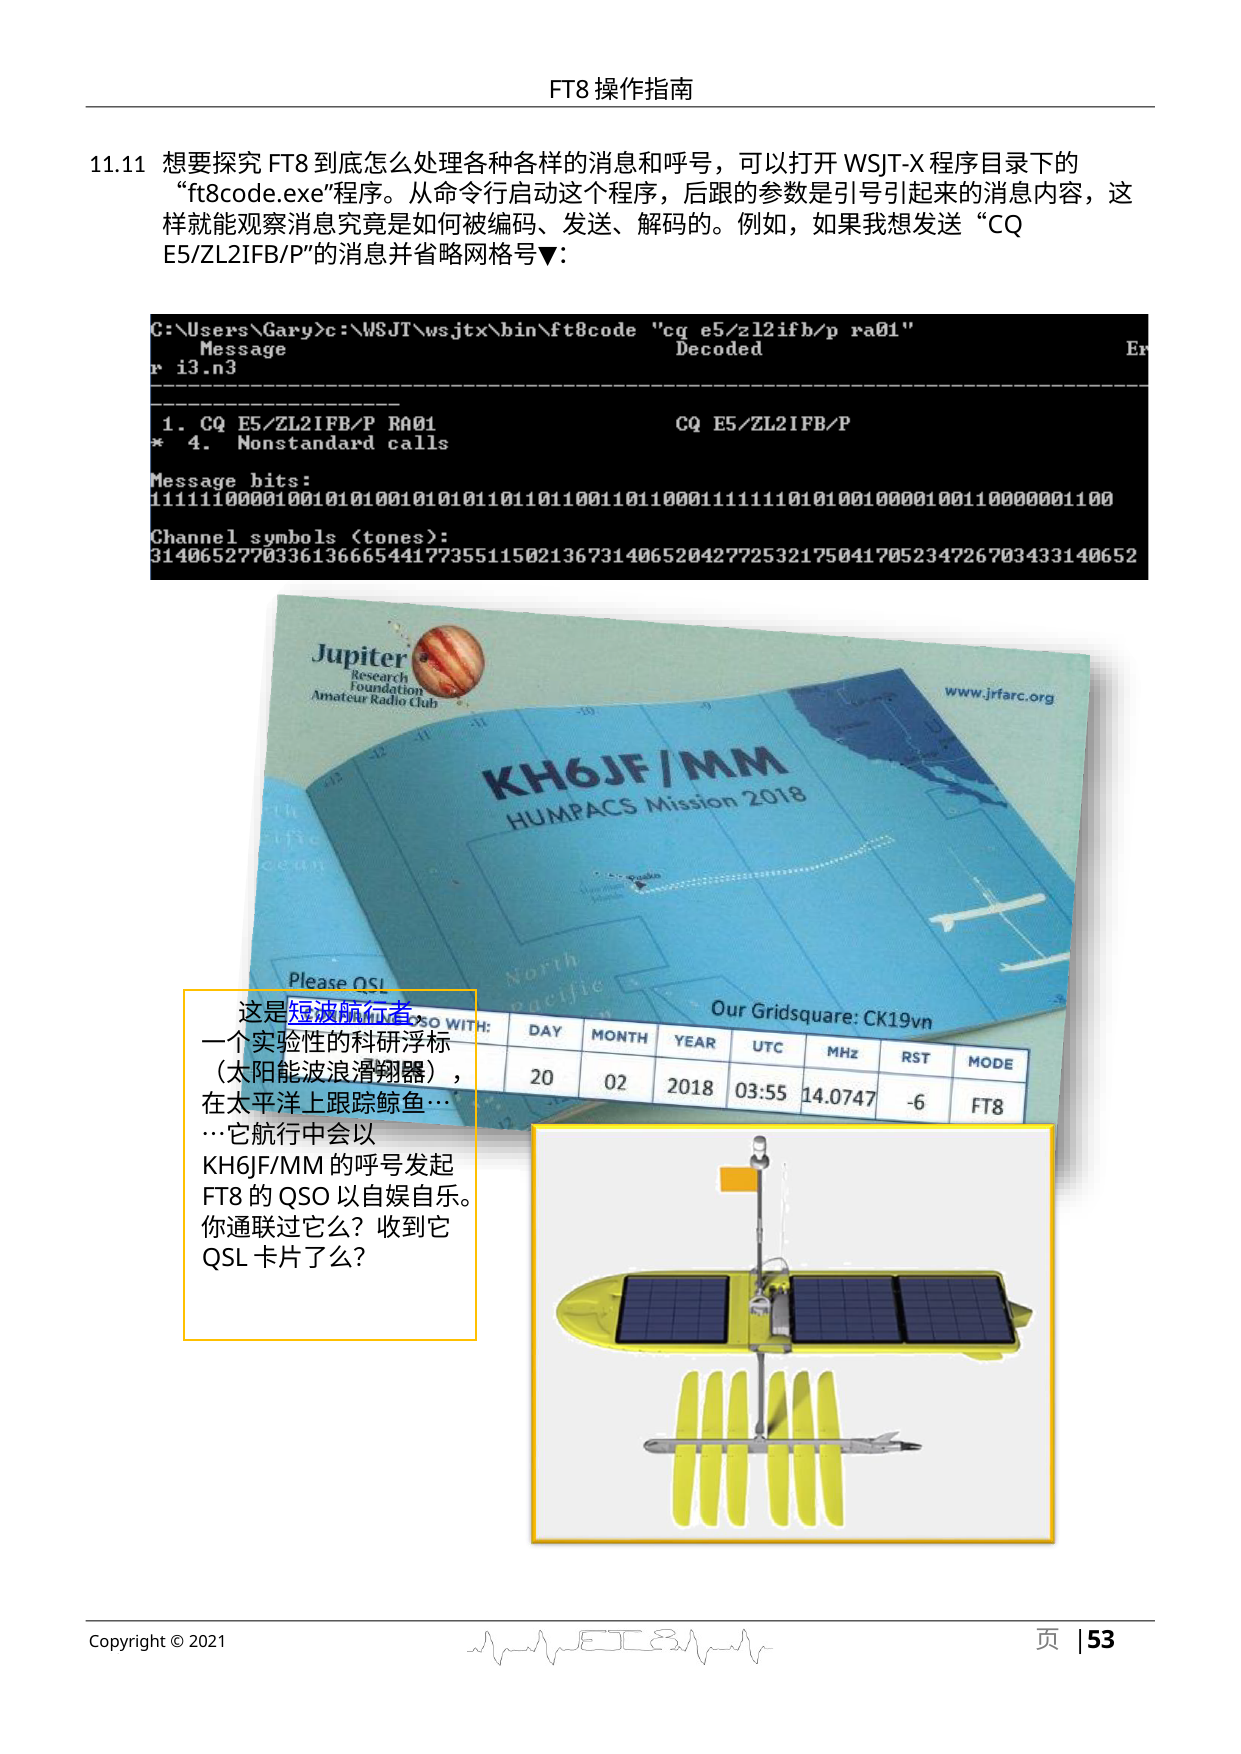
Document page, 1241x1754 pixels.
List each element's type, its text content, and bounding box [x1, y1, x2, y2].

picture [213, 991, 475, 1169]
picture [148, 314, 1148, 1551]
picture [467, 1628, 774, 1666]
picture [340, 1159, 350, 1169]
list 想要探究FT8到底怎么处理各种各样的消息和呼号，可以打开WSJT-X程序目录下的“ft8code.exe”程序。从命令行启动这个程序，后跟的参数是引号引起来的消息内容，这样就能观察消息究竟是如何被编码、发送、解码的。例如，如果我想发送“CQ E5/ZL2IFB/P”的消息并省略网格号▼： [89, 148, 1152, 271]
